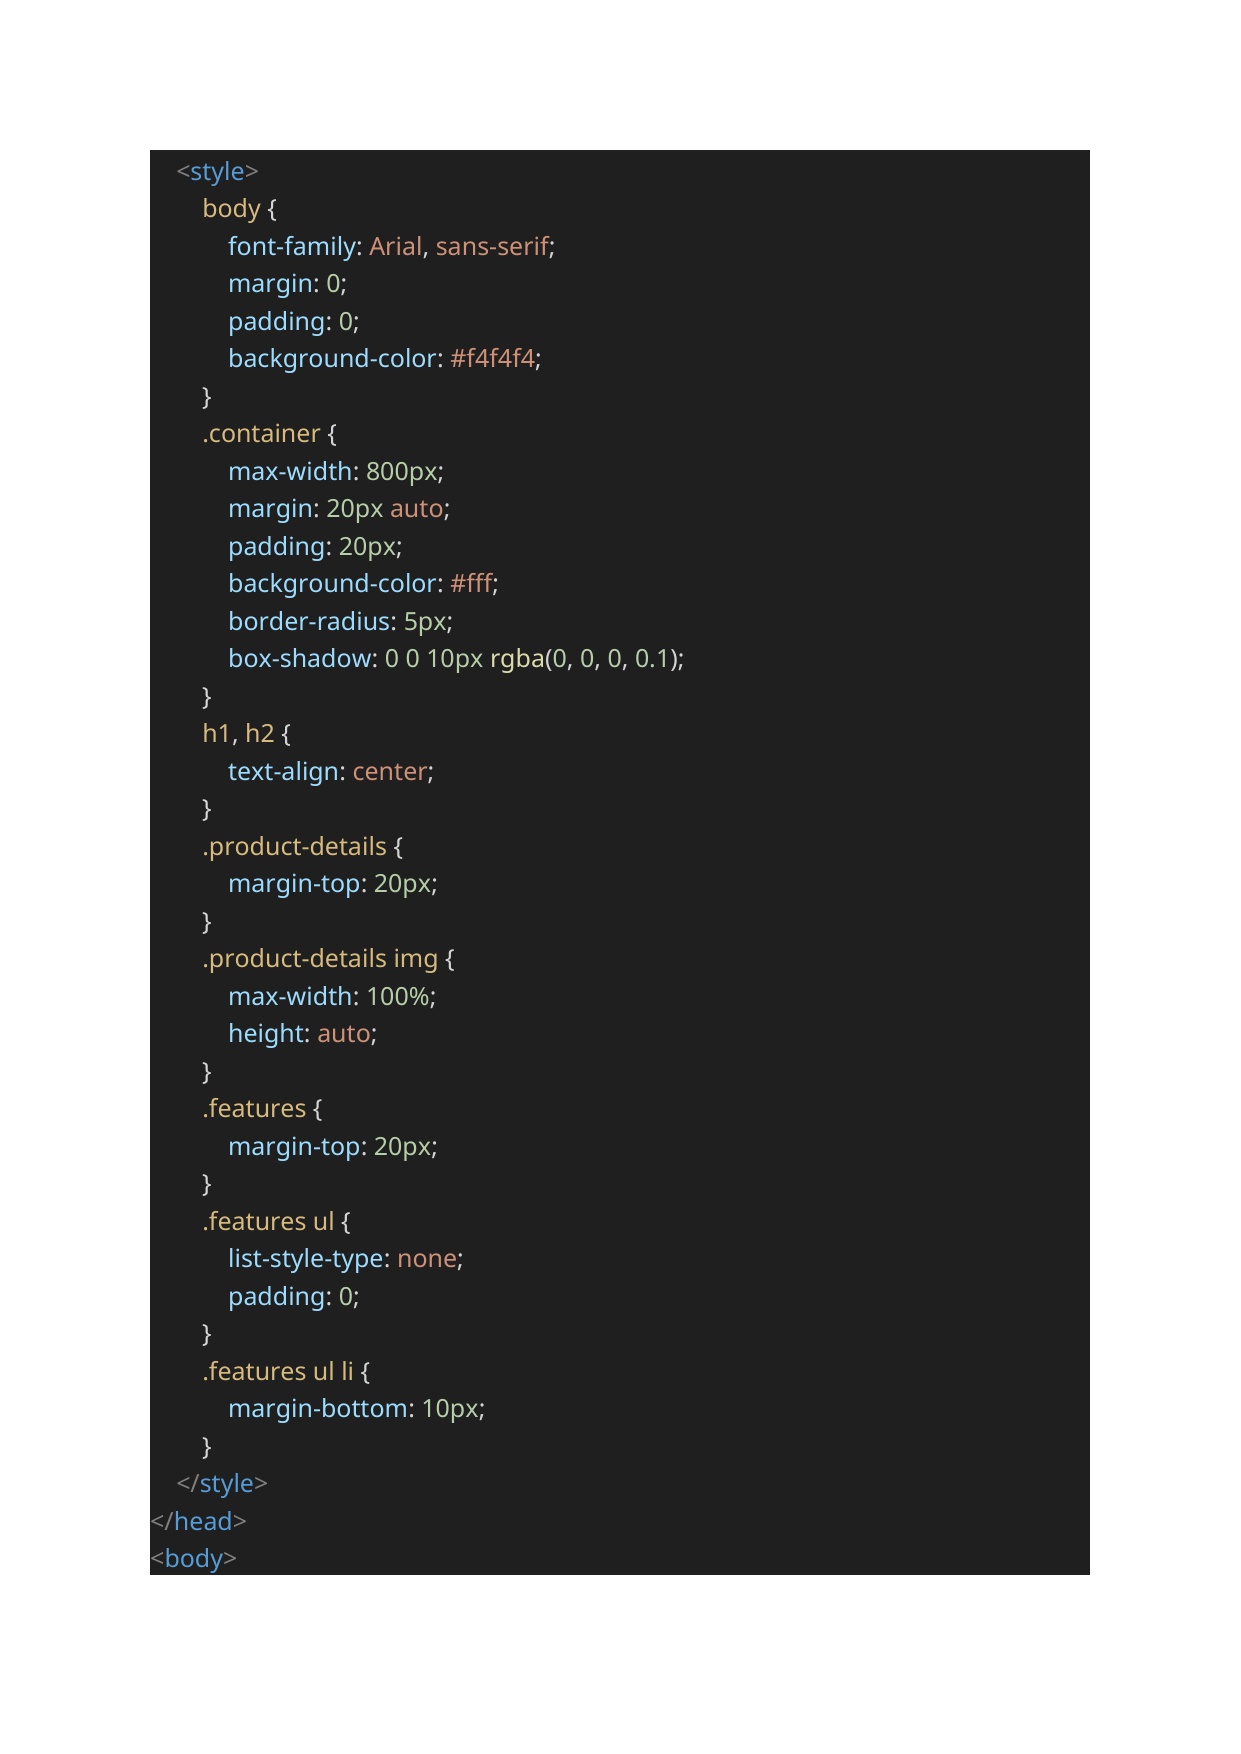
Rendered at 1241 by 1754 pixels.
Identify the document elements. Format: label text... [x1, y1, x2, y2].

text } [150, 375, 1090, 412]
text .container { [150, 412, 1090, 450]
text .features ul li { [150, 1350, 1090, 1387]
text .features { [150, 1087, 1090, 1125]
text <body> [150, 1537, 1090, 1575]
text margin: 20px auto; [150, 487, 1090, 525]
text .product-details img { [150, 937, 1090, 975]
text } [150, 1425, 1090, 1462]
text } [150, 1050, 1090, 1087]
text .features ul { [150, 1200, 1090, 1237]
text } [150, 1162, 1090, 1200]
text height: auto; [150, 1012, 1090, 1050]
text font-family: Arial, sans-serif; [150, 225, 1090, 262]
text } [150, 787, 1090, 825]
text max-width: 100%; [150, 975, 1090, 1012]
text margin: 0; [150, 262, 1090, 300]
text <style> [150, 150, 1090, 187]
text </style> [150, 1462, 1090, 1500]
text </head> [150, 1500, 1090, 1537]
text max-width: 800px; [150, 450, 1090, 487]
text } [150, 900, 1090, 937]
text padding: 0; [150, 300, 1090, 337]
text list-style-type: none; [150, 1237, 1090, 1275]
text box-shadow: 0 0 10px rgba(0, 0, 0, 0.1); [150, 637, 1090, 675]
text margin-top: 20px; [150, 1125, 1090, 1162]
text .product-details { [150, 825, 1090, 862]
text border-radius: 5px; [150, 600, 1090, 637]
text text-align: center; [150, 750, 1090, 787]
text body { [150, 187, 1090, 225]
text margin-top: 20px; [150, 862, 1090, 900]
text } [150, 1312, 1090, 1350]
text padding: 20px; [150, 525, 1090, 562]
text padding: 0; [150, 1275, 1090, 1312]
text h1, h2 { [150, 712, 1090, 750]
text background-color: #fff; [150, 562, 1090, 600]
text background-color: #f4f4f4; [150, 337, 1090, 375]
text } [150, 675, 1090, 712]
text margin-bottom: 10px; [150, 1387, 1090, 1425]
